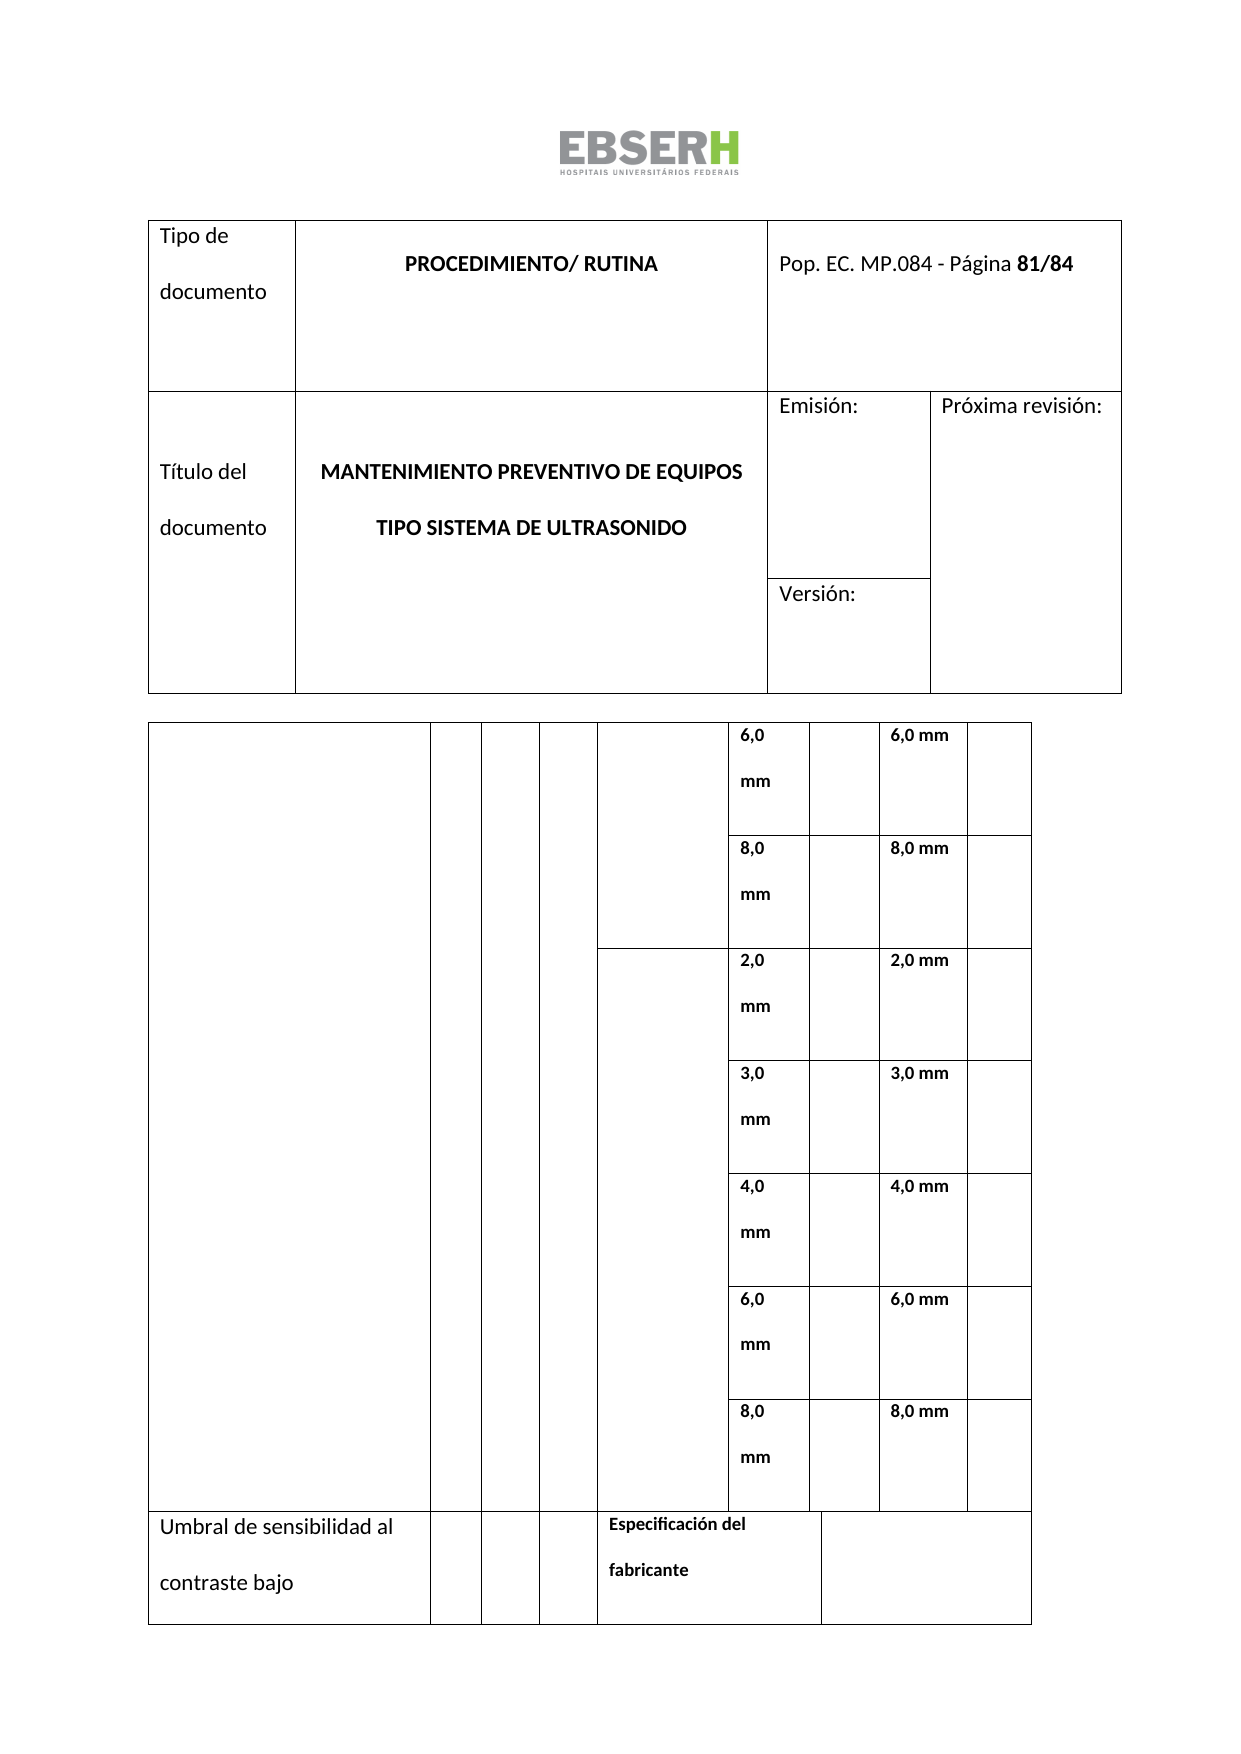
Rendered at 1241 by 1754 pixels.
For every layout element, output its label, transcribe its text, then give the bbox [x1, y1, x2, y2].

table_cell [540, 1512, 597, 1624]
table_cell 6,0 mm [729, 1287, 809, 1398]
table_cell 3,0 mm [880, 1061, 967, 1173]
table_cell [822, 1512, 1031, 1624]
table_cell 8,0 mm [729, 1400, 809, 1511]
table_cell [482, 1512, 539, 1624]
table_cell 2,0 mm [880, 949, 967, 1060]
table_cell [968, 723, 1031, 835]
table_cell 8,0 mm [880, 836, 967, 948]
table_cell [968, 836, 1031, 948]
table_cell [431, 1512, 481, 1624]
table_cell [810, 1061, 879, 1173]
table_cell 8,0 mm [729, 836, 809, 948]
table_cell Umbral de sensibilidad al contraste bajo [149, 1512, 430, 1624]
table_cell 4,0 mm [729, 1174, 809, 1286]
table_cell [968, 1400, 1031, 1511]
table_cell [598, 949, 728, 1511]
table_cell [810, 1400, 879, 1511]
table_cell [810, 836, 879, 948]
table_cell [810, 1287, 879, 1398]
table_cell 6,0 mm [729, 723, 809, 835]
table_cell [968, 1174, 1031, 1286]
table_cell 8,0 mm [880, 1400, 967, 1511]
table_cell Especificación del fabricante [598, 1512, 821, 1624]
table_cell [810, 1174, 879, 1286]
table_cell [968, 1287, 1031, 1398]
table_cell 3,0 mm [729, 1061, 809, 1173]
table_cell 4,0 mm [880, 1174, 967, 1286]
table_cell 6,0 mm [880, 1287, 967, 1398]
table_cell [968, 949, 1031, 1060]
table_cell [810, 949, 879, 1060]
table_cell [968, 1061, 1031, 1173]
table_cell 6,0 mm [880, 723, 967, 835]
table_cell 2,0 mm [729, 949, 809, 1060]
picture [558, 130, 741, 175]
table_cell [810, 723, 879, 835]
